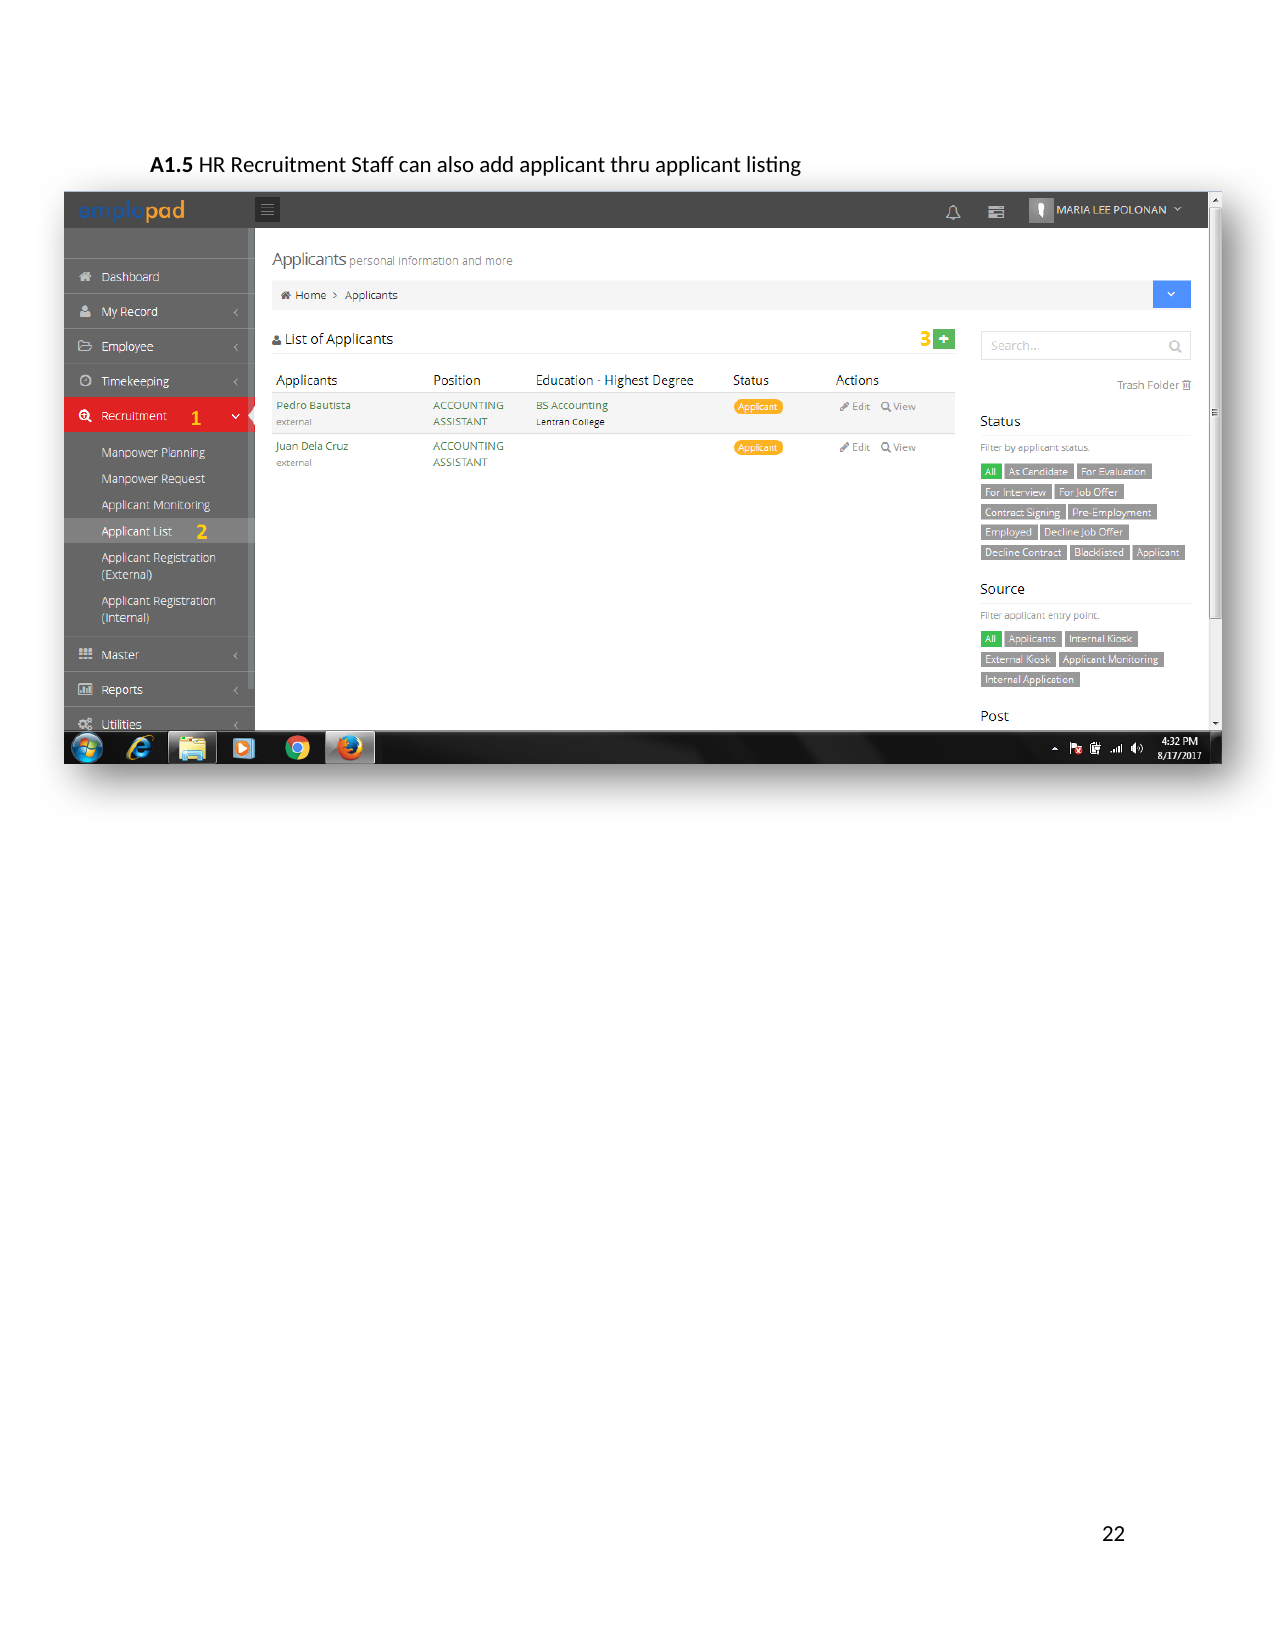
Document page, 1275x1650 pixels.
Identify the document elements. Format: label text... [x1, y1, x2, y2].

text A1.5 HR Recruitment Staff can also add applicant thru applicant listing [150, 150, 1125, 178]
picture [64, 191, 1222, 764]
